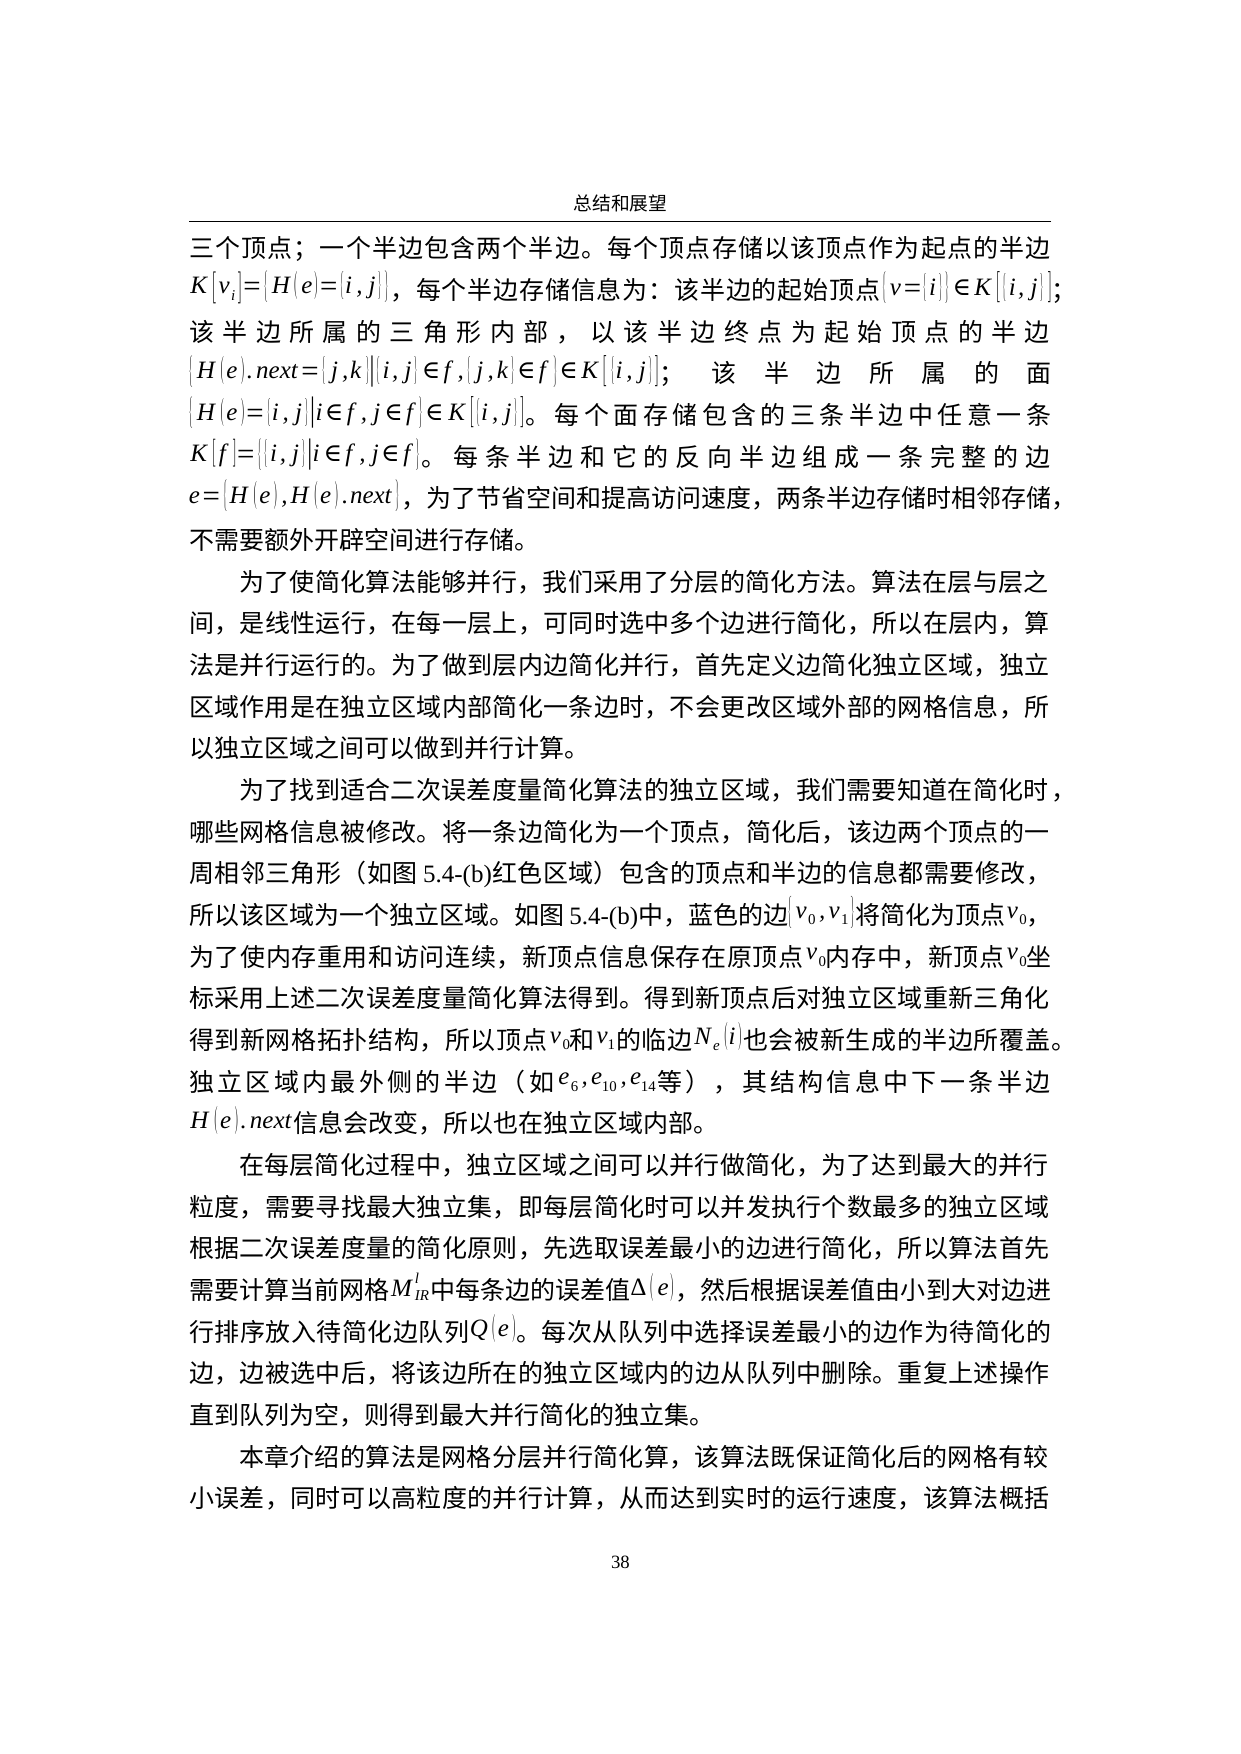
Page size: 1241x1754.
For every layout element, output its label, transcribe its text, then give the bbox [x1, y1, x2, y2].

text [189, 1433, 1051, 1516]
text 为了使简化算法能够并行，我们采用了分层的简化方法。算法在层与层之间，是线性运行，在每一层上，可同时选中多个边进行简化，所以在层内，算法是并行运行的。为了做到层内边简化并行，首先定义边简化独立区域，独立区域作用是在独立区域内部简化一条边时，不会更改区域外部的网格信息，所以独立区域之间可以做到并行计算。 [189, 558, 1051, 766]
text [189, 224, 1051, 558]
text 为了找到适合二次误差度量简化算法的独立区域，我们需要知道在简化时，哪些网格信息被修改。将一条边简化为一个顶点，简化后，该边两个顶点的一周相邻三角形（如图5.4-(b)红色区域）包含的顶点和半边的信息都需要修改，所以该区域为一个独立区域。如图5.4-(b)中，蓝色的边将简化为顶点，为了使内存重用和访问连续，新顶点信息保存在原顶点内存中，新顶点坐标采用上述二次误差度量简化算法得到。得到新顶点后对独立区域重新三角化，得到新网格拓扑结构，所以顶点和的临边也会被新生成的半边所覆盖。独立区域内最外侧的半边（如等），其结构信息中下一条半边信息会改变，所以也在独立区域内部。 [189, 766, 1051, 1141]
text 在每层简化过程中，独立区域之间可以并行做简化，为了达到最大的并行粒度，需要寻找最大独立集，即每层简化时可以并发执行个数最多的独立区域。根据二次误差度量的简化原则，先选取误差最小的边进行简化，所以算法首先需要计算当前网格中每条边的误差值，然后根据误差值由小到大对边进行排序放入待简化边队列。每次从队列中选择误差最小的边作为待简化的边，边被选中后，将该边所在的独立区域内的边从队列中删除。重复上述操作，直到队列为空，则得到最大并行简化的独立集。 [189, 1141, 1051, 1433]
